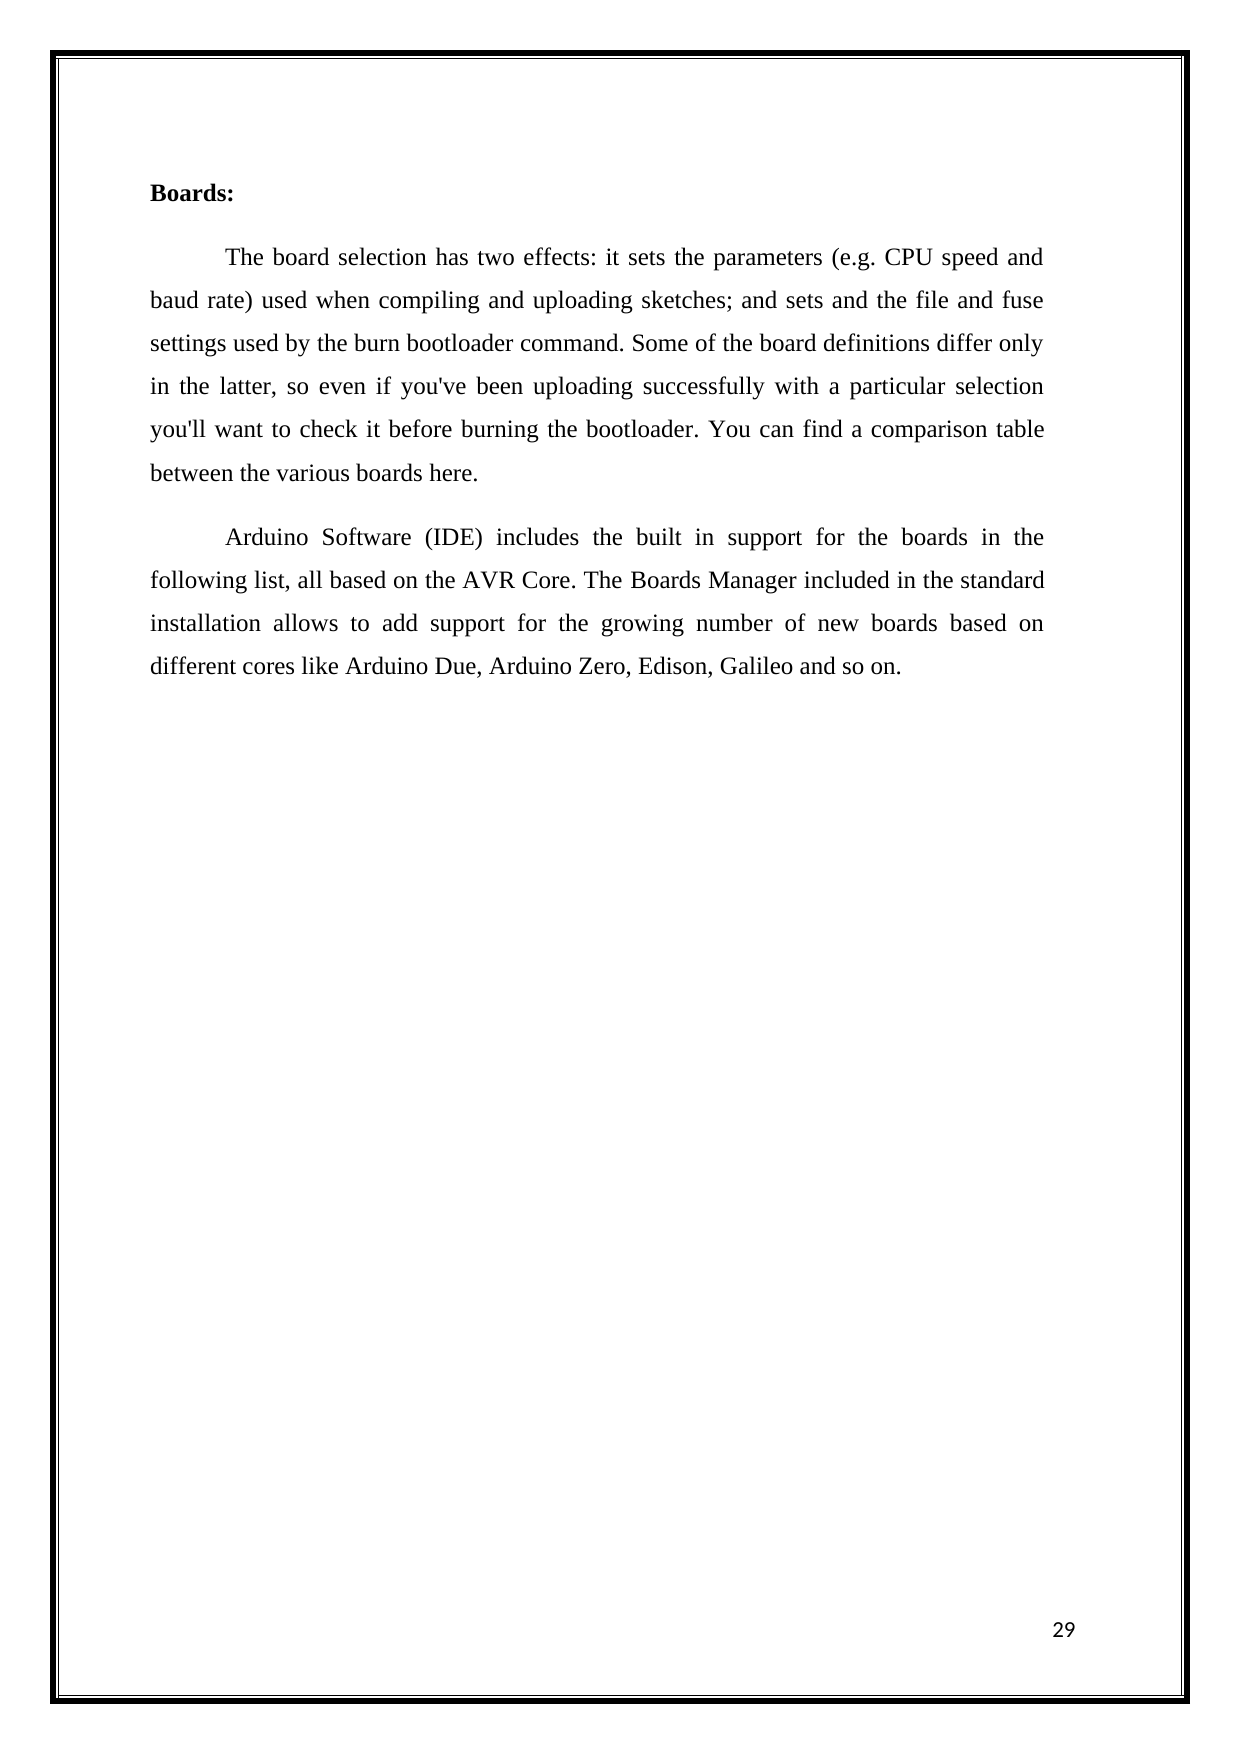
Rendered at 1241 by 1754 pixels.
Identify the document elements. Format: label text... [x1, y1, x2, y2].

text Arduino Software (IDE) includes the built in support for the boards in the following list, all based on the AVR Core. The Boards Manager included in the standard installation allows to add support for the growing number of new boards based on different cores like Arduino Due, Arduino Zero, Edison, Galileo and so on. [150, 522, 1045, 680]
text Boards: [150, 178, 1075, 207]
text The board selection has two effects: it sets the parameters (e.g. CPU speed and baud rate) used when compiling and uploading sketches; and sets and the file and fuse settings used by the burn bootloader command. Some of the board definitions differ only in the latter, so even if you've been uploading successfully with a particular selection you'll want to check it before burning the bootloader. You can find a comparison table between the various boards here. [150, 242, 1045, 486]
